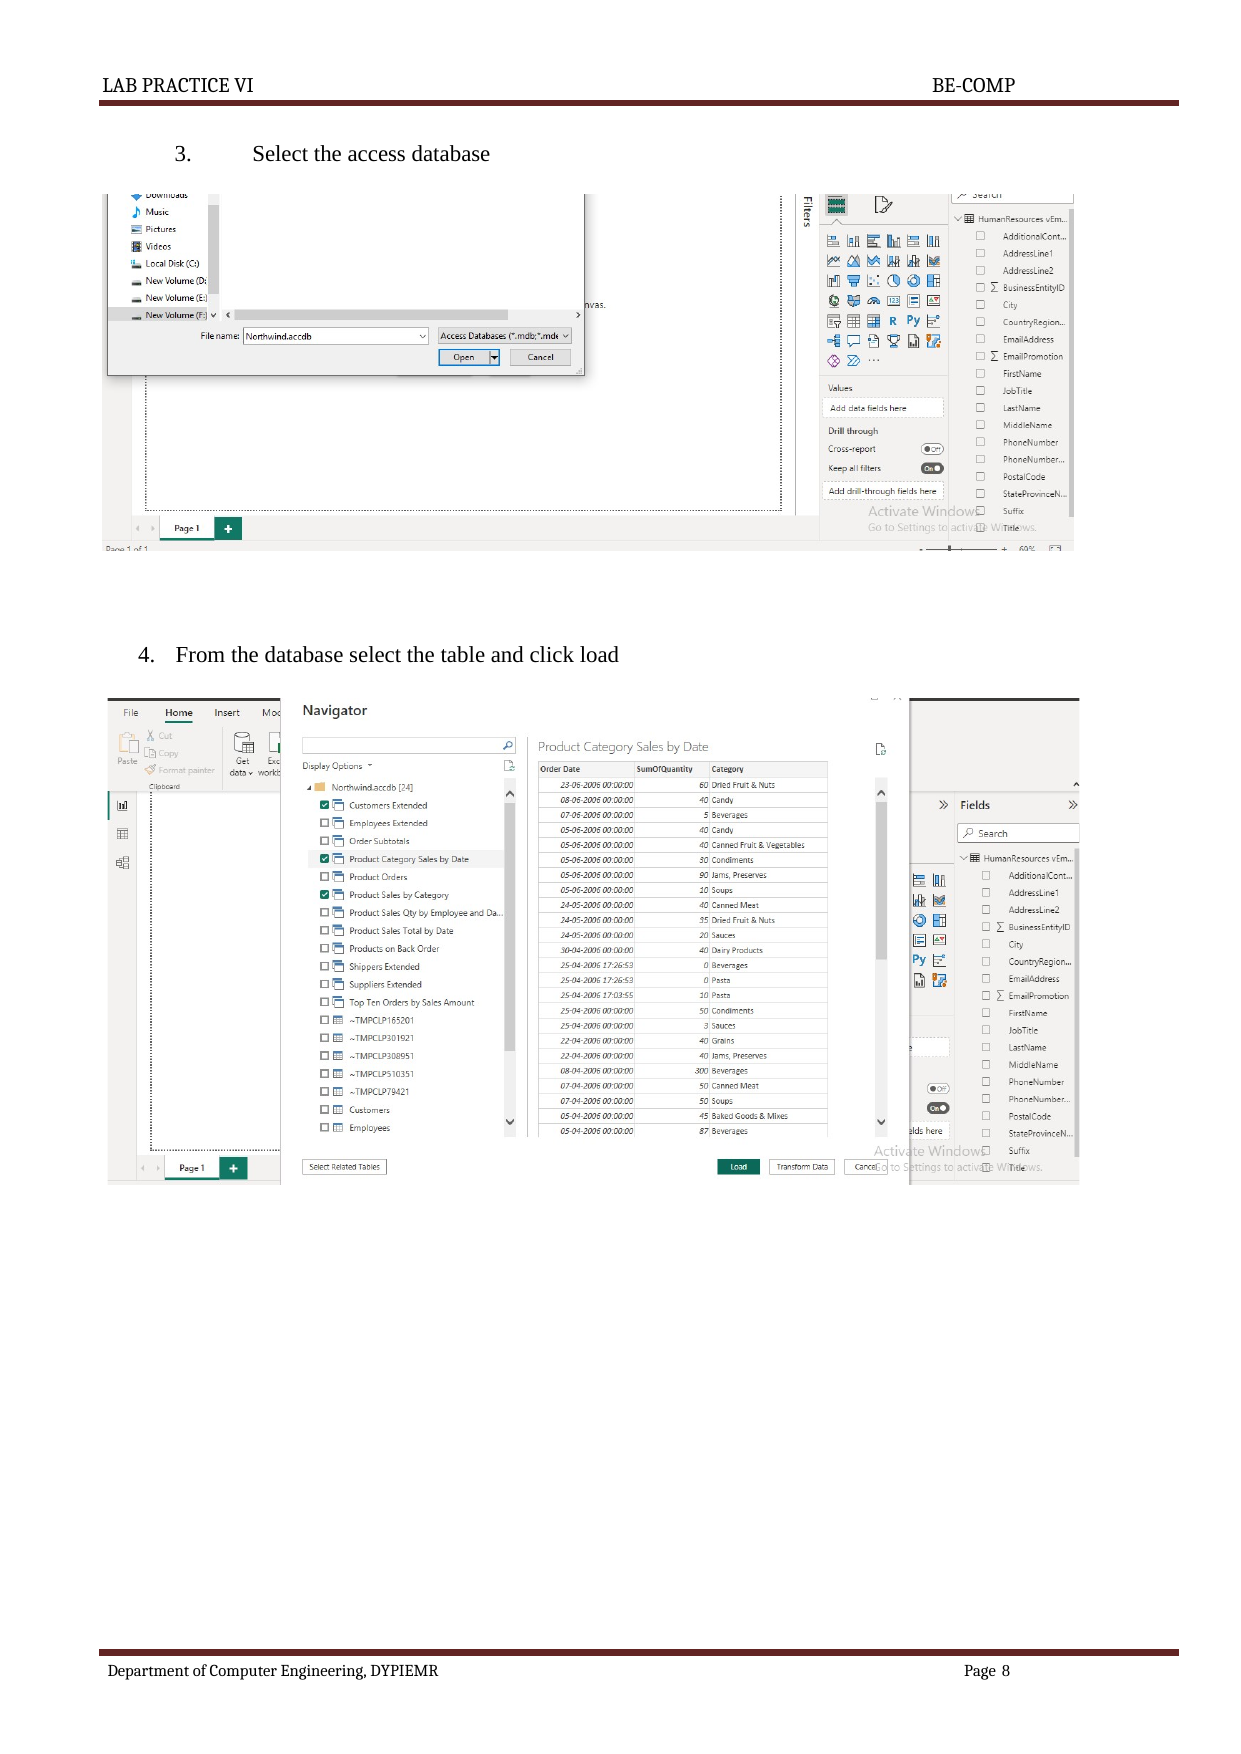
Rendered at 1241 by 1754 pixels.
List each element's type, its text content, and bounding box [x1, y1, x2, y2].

list From the database select the table and click load [138, 641, 1181, 668]
picture [107, 698, 1080, 1185]
list Select the access database [174, 139, 1181, 166]
picture [102, 194, 1074, 551]
